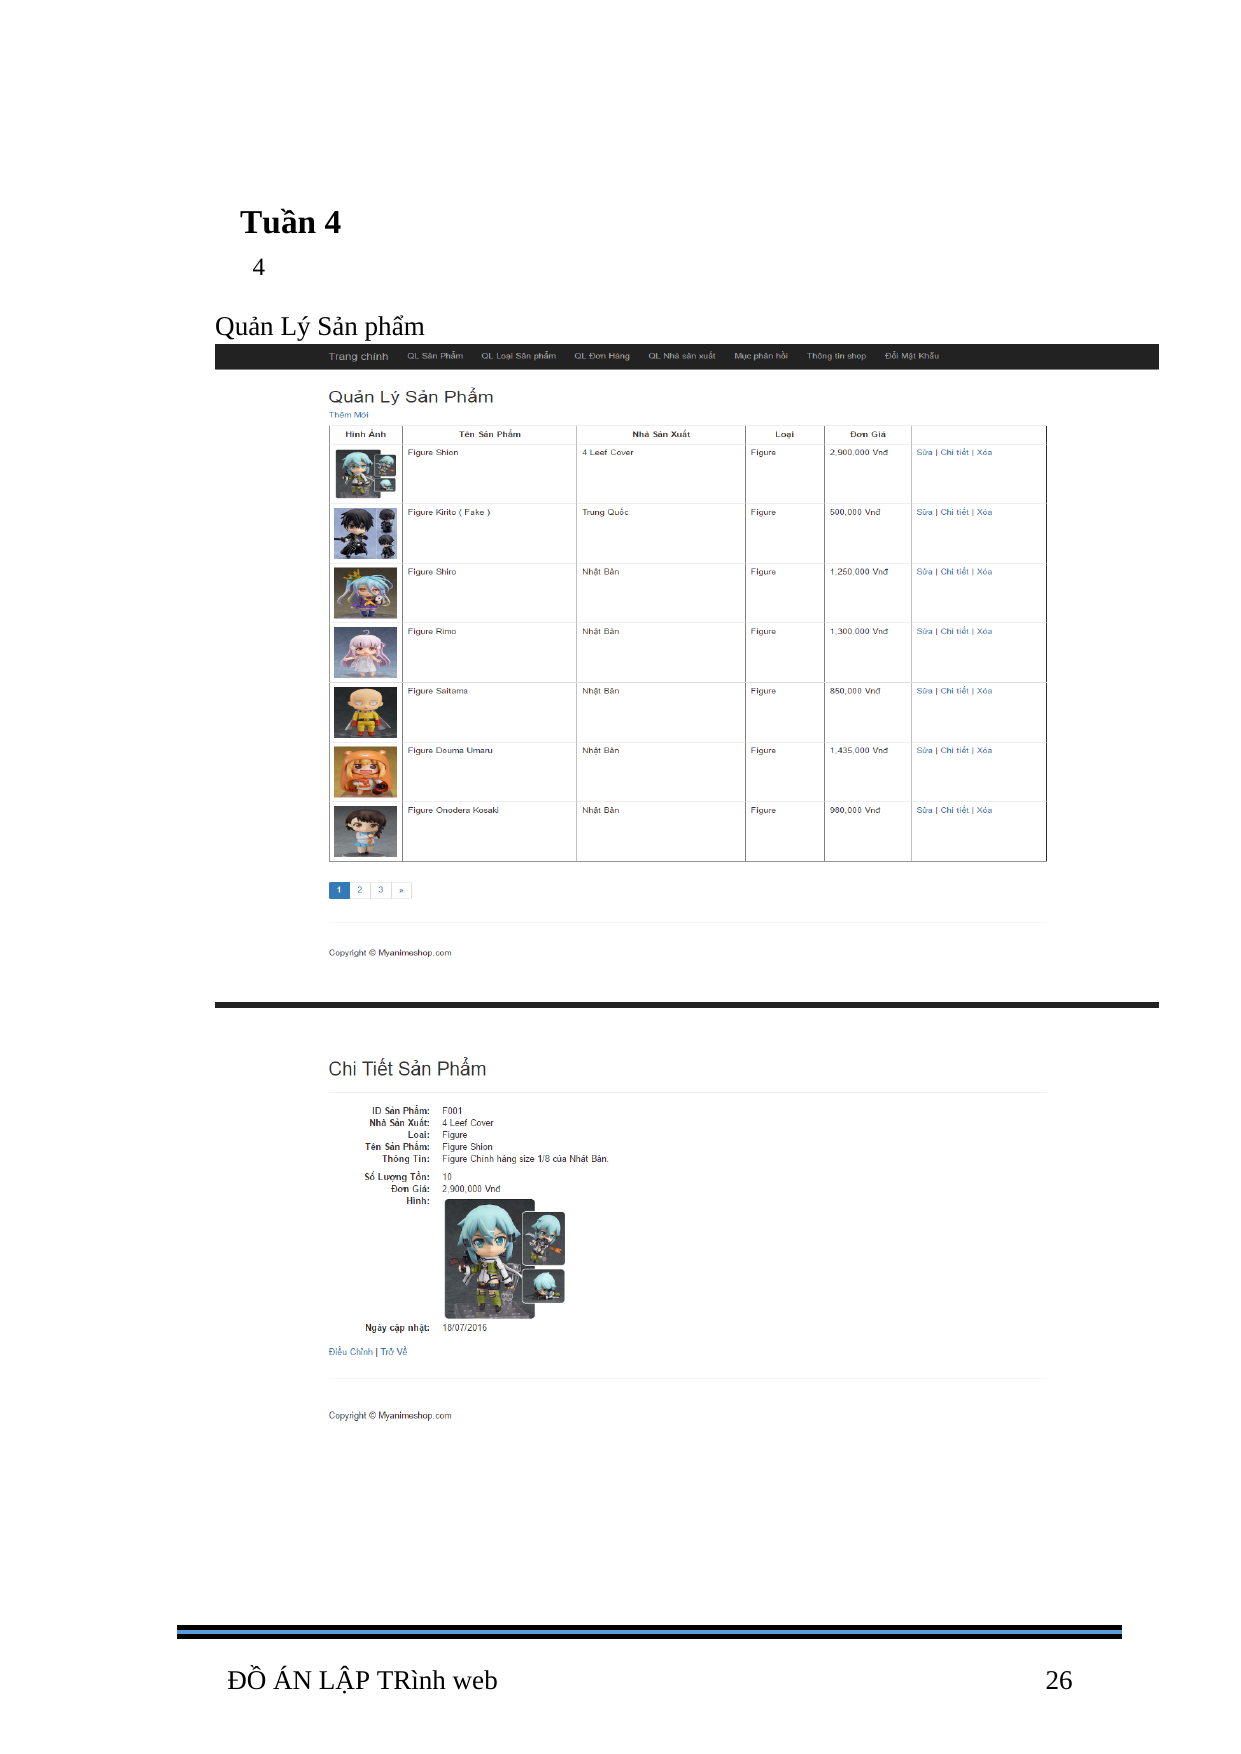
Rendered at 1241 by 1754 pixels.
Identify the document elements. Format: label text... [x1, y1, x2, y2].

subtitle Tuần 4 [215, 202, 1084, 241]
picture [215, 344, 1159, 988]
text Quản Lý Sản phẩm [215, 311, 1084, 344]
picture [215, 1002, 1159, 1459]
